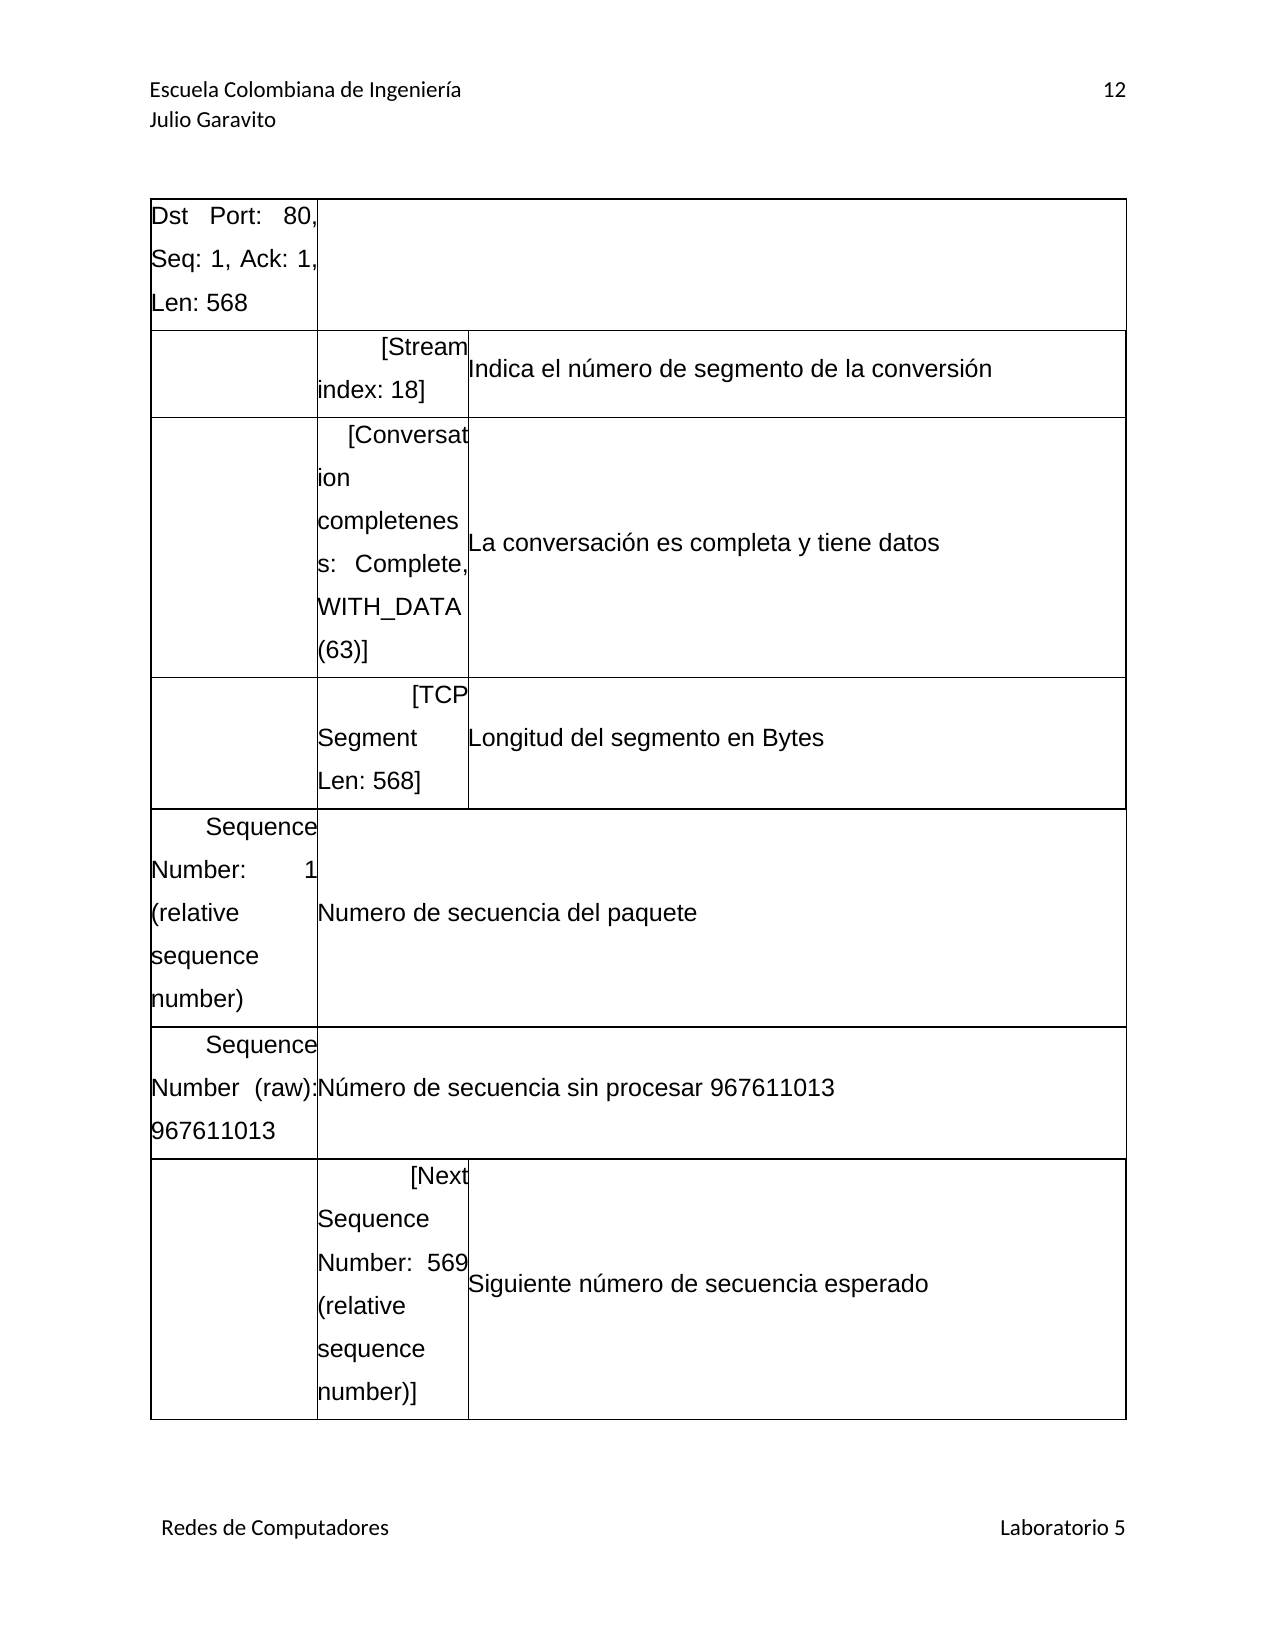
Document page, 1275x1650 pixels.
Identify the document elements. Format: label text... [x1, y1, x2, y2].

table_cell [318, 200, 1126, 329]
table_cell [152, 1160, 317, 1419]
table_cell Número de secuencia sin procesar 967611013 [318, 1028, 1126, 1158]
table_cell [Next Sequence Number: 569 (relative sequence number)] [318, 1160, 468, 1419]
table_cell [152, 678, 317, 808]
table_cell Siguiente número de secuencia esperado [469, 1160, 1125, 1419]
table_cell [TCP Segment Len: 568] [318, 678, 468, 808]
table_cell La conversación es completa y tiene datos [469, 418, 1125, 677]
table_cell Sequence Number: 1 (relative sequence number) [152, 810, 317, 1026]
table_cell Indica el número de segmento de la conversión [469, 331, 1125, 417]
table_cell [152, 331, 317, 417]
table_cell Numero de secuencia del paquete [318, 810, 1126, 1026]
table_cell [152, 200, 317, 329]
table_cell [Conversation completeness: Complete, WITH_DATA (63)] [318, 418, 468, 677]
table_cell [152, 418, 317, 677]
table_cell Sequence Number (raw): 967611013 [152, 1028, 317, 1158]
table_cell [Stream index: 18] [318, 331, 468, 417]
table_cell Longitud del segmento en Bytes [469, 678, 1125, 808]
